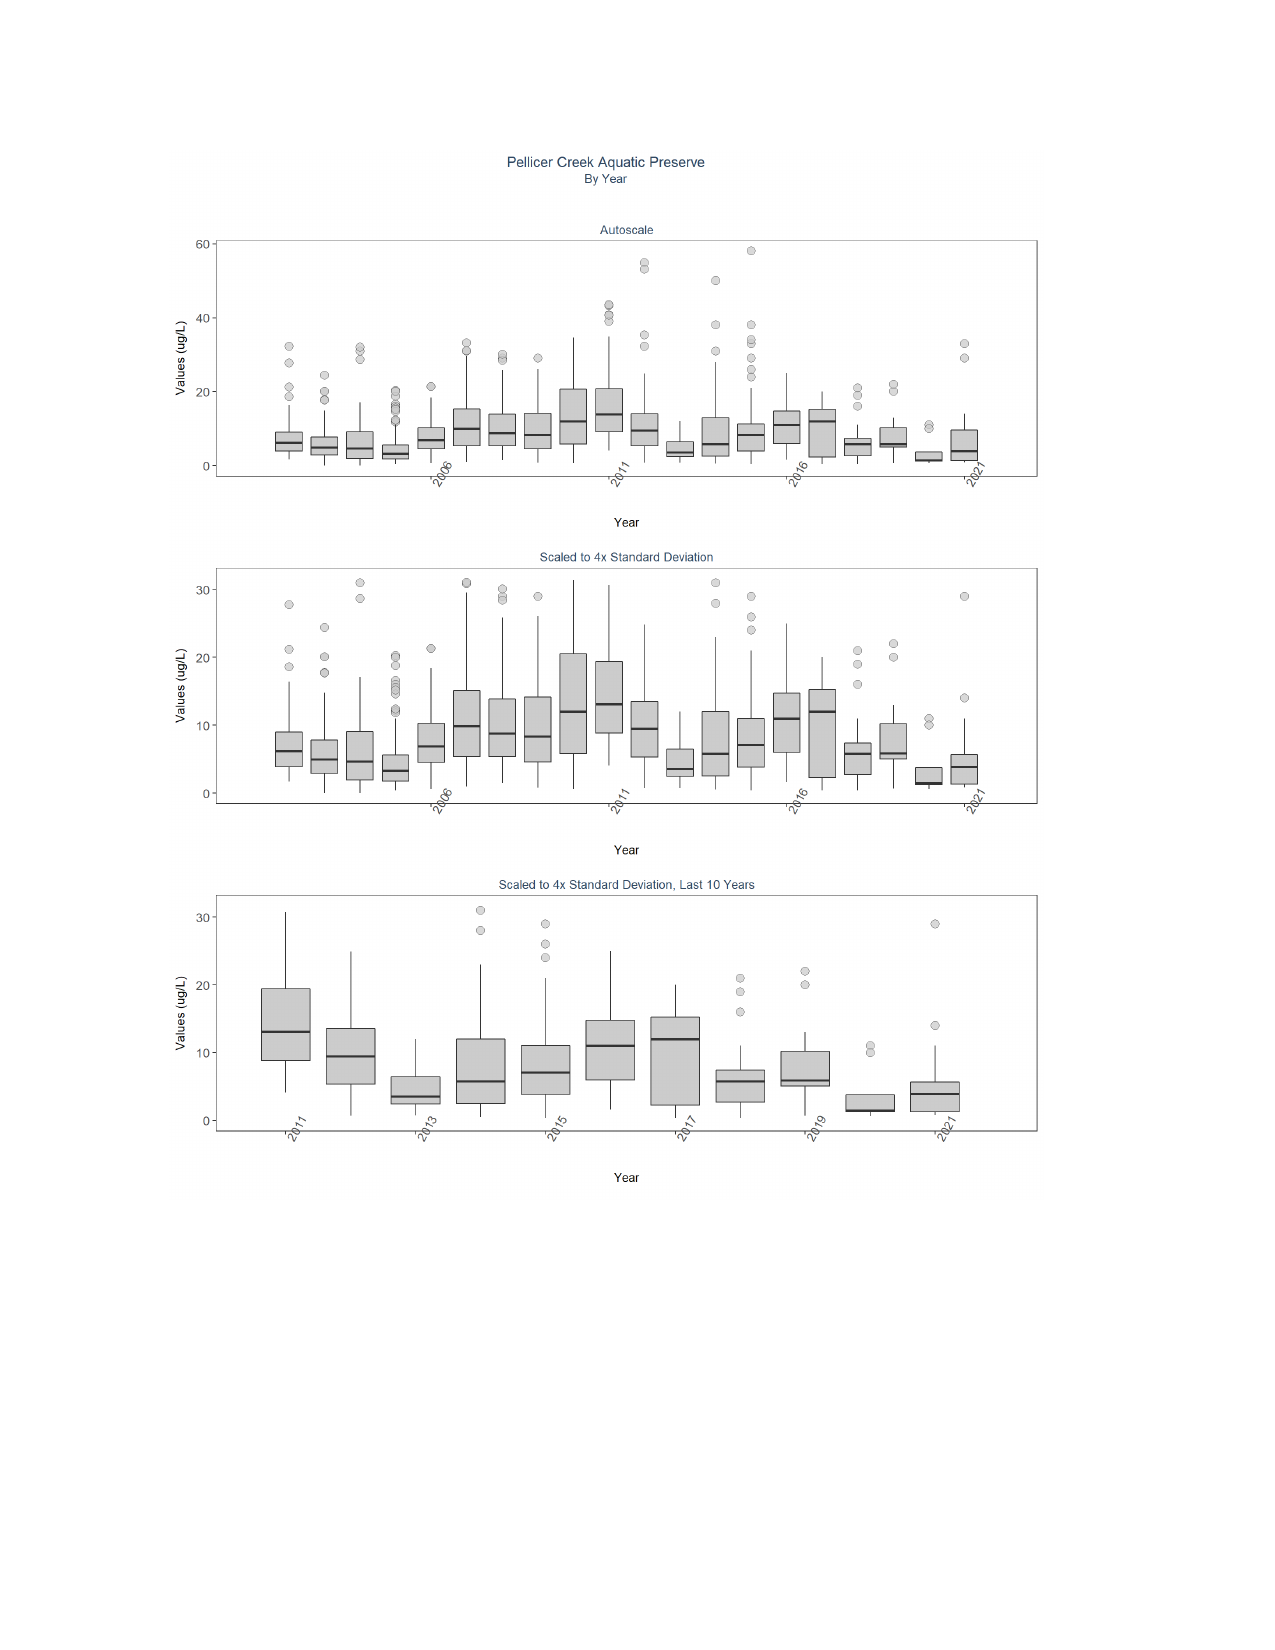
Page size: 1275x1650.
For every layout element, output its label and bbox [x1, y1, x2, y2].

picture [168, 150, 1044, 1200]
